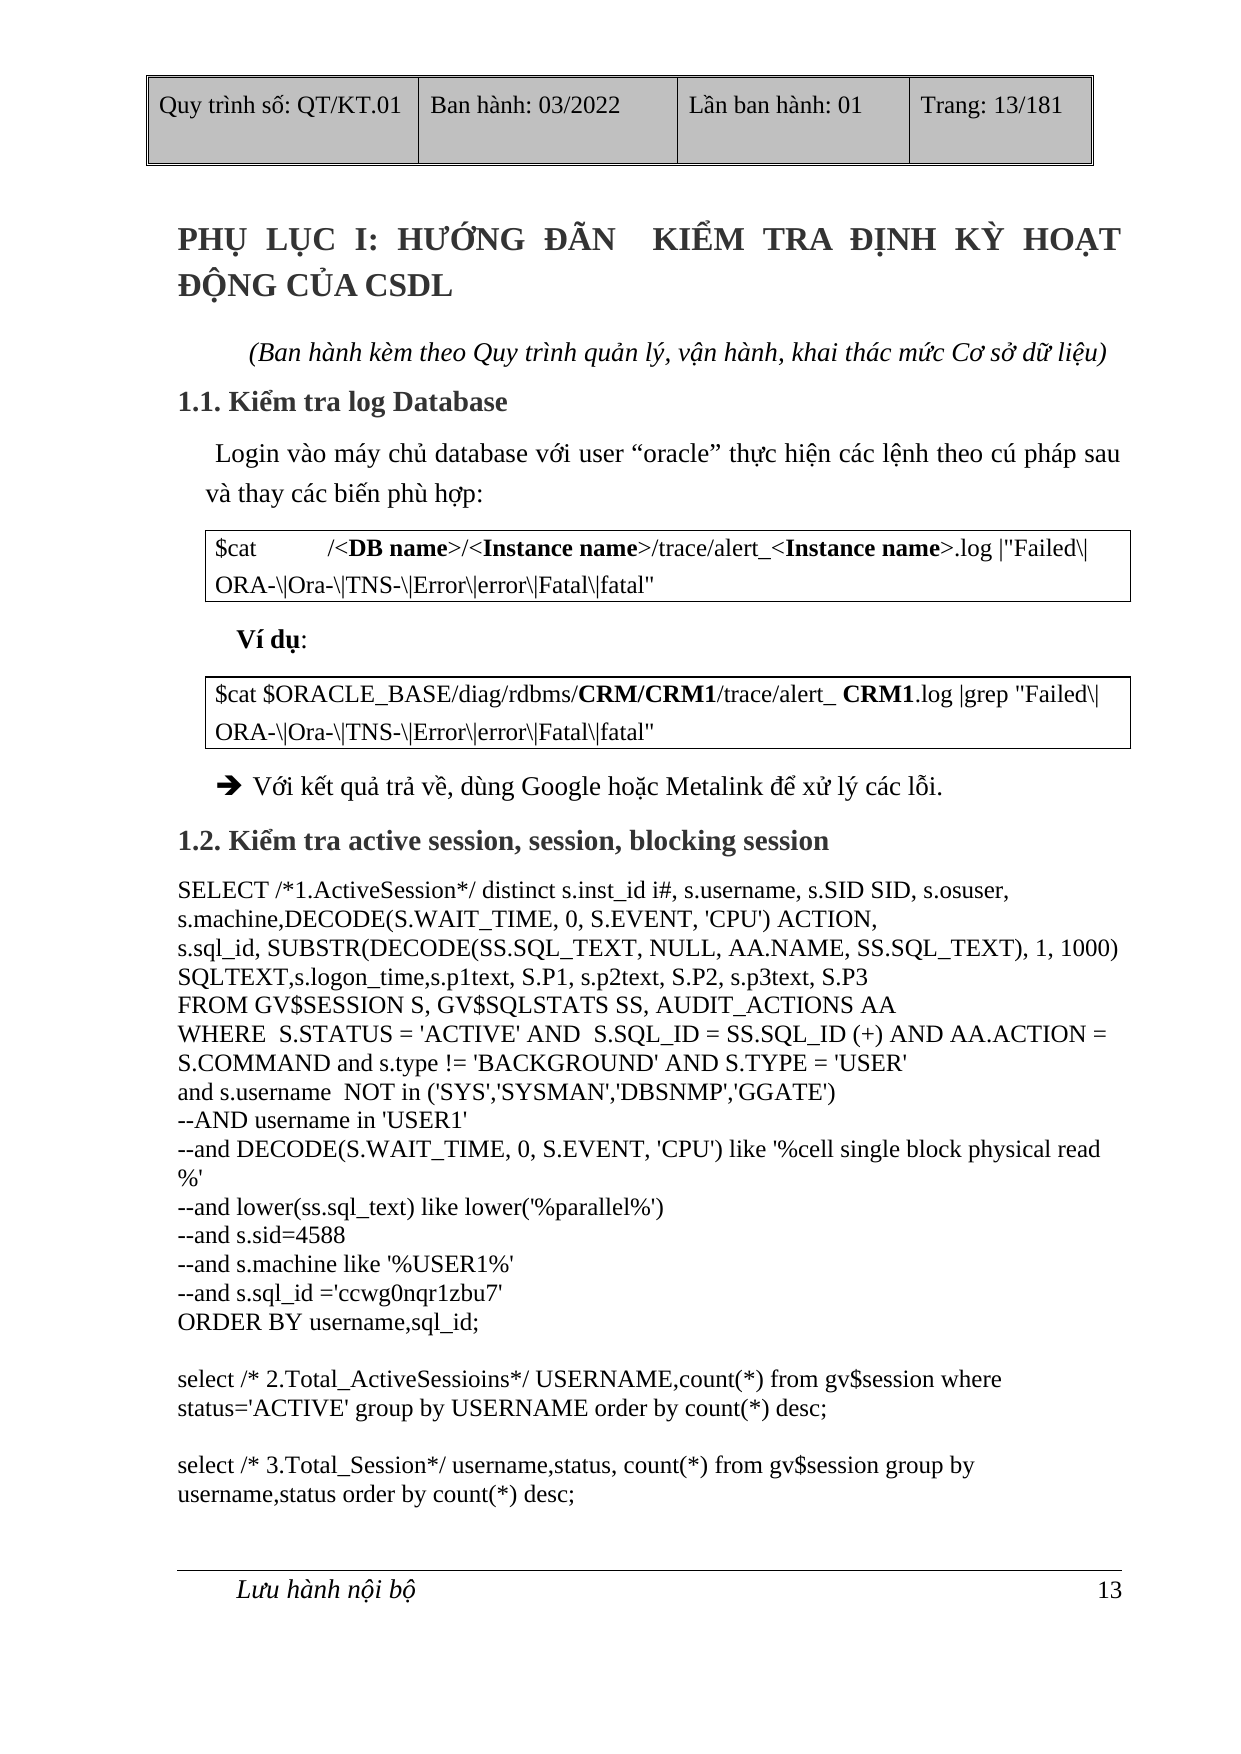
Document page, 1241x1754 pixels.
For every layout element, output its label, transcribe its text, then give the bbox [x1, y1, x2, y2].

text $cat $ORACLE_BASE/diag/rdbms/CRM/CRM1/trace/alert_ CRM1.log |grep "Failed\|ORA-\|Ora-\|TNS-\|Error\|error\|Fatal\|fatal" [206, 678, 1130, 748]
text Ví dụ: [177, 623, 1122, 655]
text and s.username NOT in ('SYS','SYSMAN','DBSNMP','GGATE') [177, 1077, 1122, 1106]
text --and s.sql_id ='ccwg0nqr1zbu7' [177, 1278, 1122, 1307]
text (Ban hành kèm theo Quy trình quản lý, vận hành, khai thác mức Cơ sở dữ liệu) [177, 336, 1122, 367]
text --and DECODE(S.WAIT_TIME, 0, S.EVENT, 'CPU') like '%cell single block physical read%' [177, 1134, 1122, 1192]
text ORDER BY username,sql_id; [177, 1307, 1122, 1336]
text WHERE S.STATUS = 'ACTIVE' AND S.SQL_ID = SS.SQL_ID (+) AND AA.ACTION = S.COMMAND and s.type != 'BACKGROUND' AND S.TYPE = 'USER' [177, 1019, 1122, 1077]
text --and s.sid=4588 [177, 1221, 1122, 1249]
text select /* 2.Total_ActiveSessioins*/ USERNAME,count(*) from gv$session where status='ACTIVE' group by USERNAME order by count(*) desc; [177, 1364, 1122, 1422]
text s.sql_id, SUBSTR(DECODE(SS.SQL_TEXT, NULL, AA.NAME, SS.SQL_TEXT), 1, 1000) SQLTEXT,s.logon_time,s.p1text, S.P1, s.p2text, S.P2, s.p3text, S.P3 [177, 933, 1122, 991]
text SELECT /*1.ActiveSession*/ distinct s.inst_id i#, s.username, s.SID SID, s.osuser, s.machine,DECODE(S.WAIT_TIME, 0, S.EVENT, 'CPU') ACTION, [177, 876, 1122, 933]
subtitle PHỤ LỤC I: HƯỚNG ĐÃN KIỂM TRA ĐỊNH KỲ HOẠT ĐỘNG CỦA CSDL [177, 219, 1122, 303]
subtitle 1.1. Kiểm tra log Database [177, 384, 1122, 418]
text FROM GV$SESSION S, GV$SQLSTATS SS, AUDIT_ACTIONS AA [177, 991, 1122, 1019]
text --AND username in 'USER1' [177, 1106, 1122, 1134]
text Login vào máy chủ database với user “oracle” thực hiện các lệnh theo cú pháp sau và thay các biến phù hợp: [205, 437, 1122, 508]
text --and lower(ss.sql_text) like lower('%parallel%') [177, 1192, 1122, 1221]
text select /* 3.Total_Session*/ username,status, count(*) from gv$session group by username,status order by count(*) desc; [177, 1451, 1122, 1508]
subtitle 1.2. Kiểm tra active session, session, blocking session [177, 823, 1122, 856]
text $cat /<DB name>/<Instance name>/trace/alert_<Instance name>.log |"Failed\|ORA-\|Ora-\|TNS-\|Error\|error\|Fatal\|fatal" [206, 531, 1130, 601]
text --and s.machine like '%USER1%' [177, 1249, 1122, 1278]
list Với kết quả trả về, dùng Google hoặc Metalink để xử lý các lỗi. [215, 770, 1122, 801]
